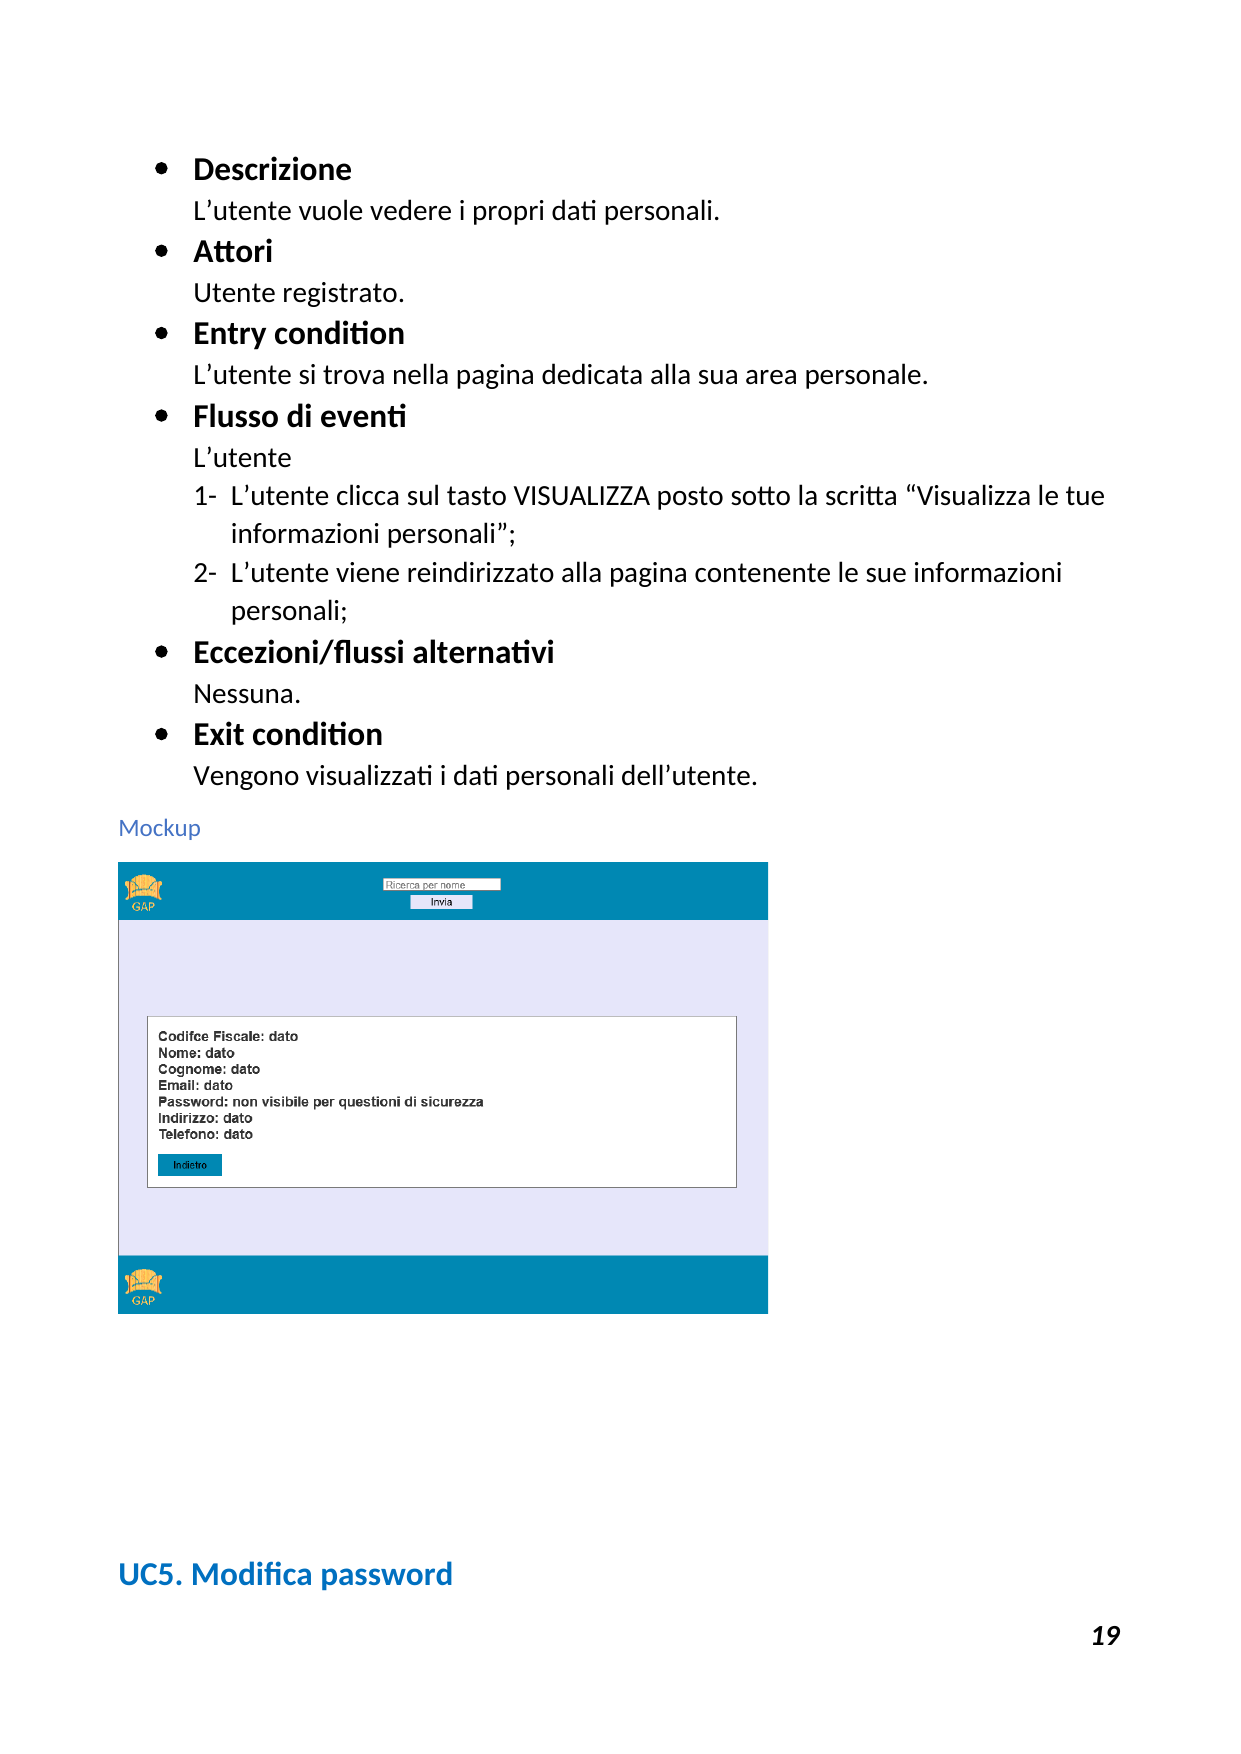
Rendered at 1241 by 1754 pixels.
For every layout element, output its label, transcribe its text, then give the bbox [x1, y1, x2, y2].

list L’utente clicca sul tasto VISUALIZZA posto sotto la scritta “Visualizza le tue informazioni personali”; [193, 477, 1122, 551]
list L’utente [193, 439, 1122, 474]
list L’utente si trova nella pagina dedicata alla sua area personale. [193, 356, 1122, 392]
text UC5. Modifica password [118, 1553, 1122, 1594]
picture [411, 896, 472, 908]
list L’utente vuole vedere i propri dati personali. [193, 192, 1122, 227]
list Exit condition [156, 713, 1122, 754]
list Descrizione [156, 148, 1122, 188]
list Nessuna. [193, 675, 1122, 711]
list Flusso di eventi [156, 395, 1122, 436]
list Vengono visualizzati i dati personali dell’utente. [193, 757, 1122, 793]
list L’utente viene reindirizzato alla pagina contenente le sue informazioni personali; [193, 554, 1122, 628]
text Mockup [118, 812, 1122, 843]
list Entry condition [156, 312, 1122, 353]
picture [126, 1270, 161, 1293]
picture [384, 879, 500, 890]
list Utente registrato. [193, 274, 1122, 309]
picture [126, 875, 161, 899]
list Eccezioni/flussi alternativi [156, 631, 1122, 672]
list Attori [156, 230, 1122, 271]
picture [118, 921, 769, 1255]
